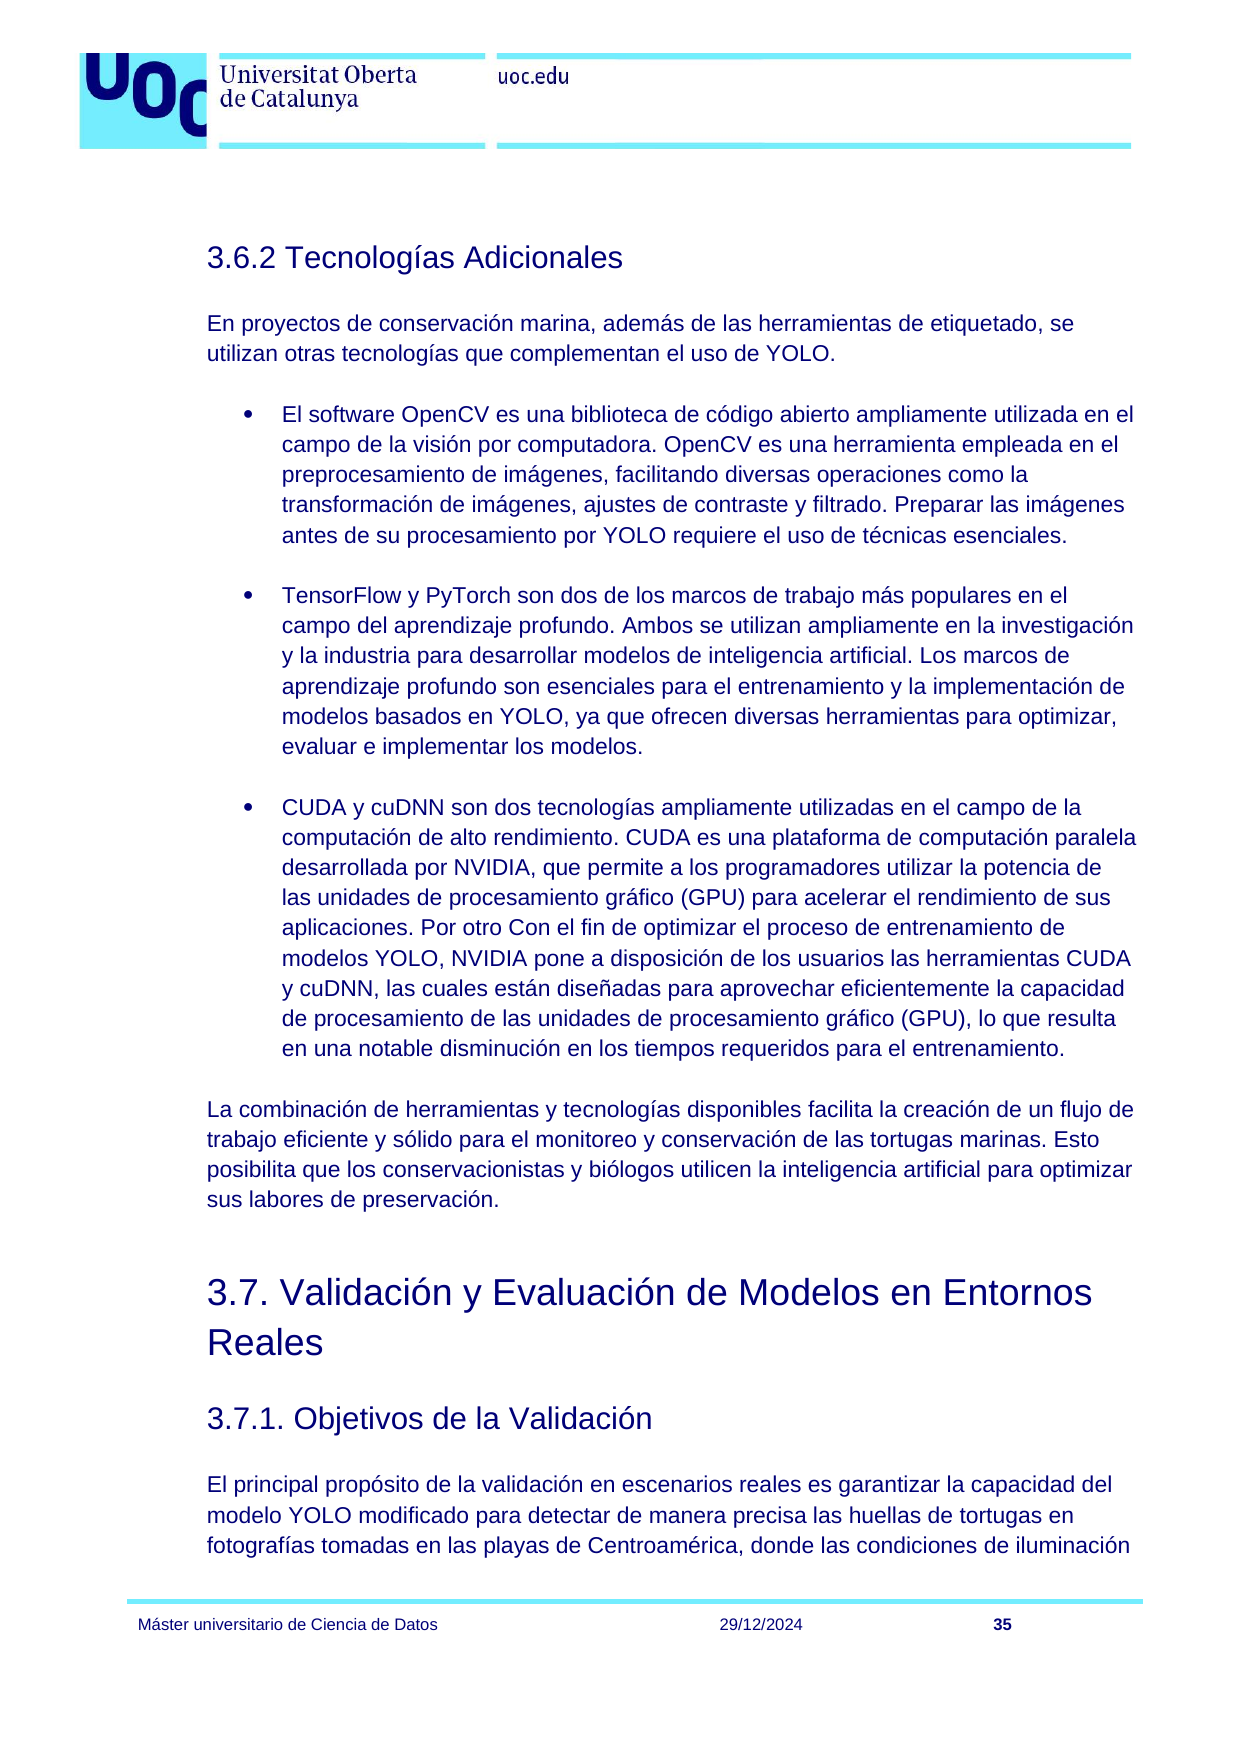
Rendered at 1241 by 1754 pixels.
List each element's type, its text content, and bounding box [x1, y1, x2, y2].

subtitle 3.7. Validación y Evaluación de Modelos en Entornos Reales [207, 1271, 1137, 1363]
list El software OpenCV es una biblioteca de código abierto ampliamente utilizada en el campo de la visión por computadora. OpenCV es una herramienta empleada en el preprocesamiento de imágenes, facilitando diversas operaciones como la transformación de imágenes, ajustes de contraste y filtrado. Preparar las imágenes antes de su procesamiento por YOLO requiere el uso de técnicas esenciales. [244, 401, 1137, 548]
text La combinación de herramientas y tecnologías disponibles facilita la creación de un flujo de trabajo eficiente y sólido para el monitoreo y conservación de las tortugas marinas. Esto posibilita que los conservacionistas y biólogos utilicen la inteligencia artificial para optimizar sus labores de preservación. [207, 1096, 1137, 1213]
text En proyectos de conservación marina, además de las herramientas de etiquetado, se utilizan otras tecnologías que complementan el uso de YOLO. [207, 310, 1137, 367]
list TensorFlow y PyTorch son dos de los marcos de trabajo más populares en el campo del aprendizaje profundo. Ambos se utilizan ampliamente en la investigación y la industria para desarrollar modelos de inteligencia artificial. Los marcos de aprendizaje profundo son esenciales para el entrenamiento y la implementación de modelos basados en YOLO, ya que ofrecen diversas herramientas para optimizar, evaluar e implementar los modelos. [244, 582, 1137, 759]
subtitle 3.6.2 Tecnologías Adicionales [207, 239, 1137, 275]
list CUDA y cuDNN son dos tecnologías ampliamente utilizadas en el campo de la computación de alto rendimiento. CUDA es una plataforma de computación paralela desarrollada por NVIDIA, que permite a los programadores utilizar la potencia de las unidades de procesamiento gráfico (GPU) para acelerar el rendimiento de sus aplicaciones. Por otro Con el fin de optimizar el proceso de entrenamiento de modelos YOLO, NVIDIA pone a disposición de los usuarios las herramientas CUDA y cuDNN, las cuales están diseñadas para aprovechar eficientemente la capacidad de procesamiento de las unidades de procesamiento gráfico (GPU), lo que resulta en una notable disminución en los tiempos requeridos para el entrenamiento. [244, 793, 1137, 1062]
picture [74, 53, 1132, 149]
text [207, 1471, 1137, 1558]
subtitle 3.7.1. Objetivos de la Validación [207, 1400, 1137, 1436]
